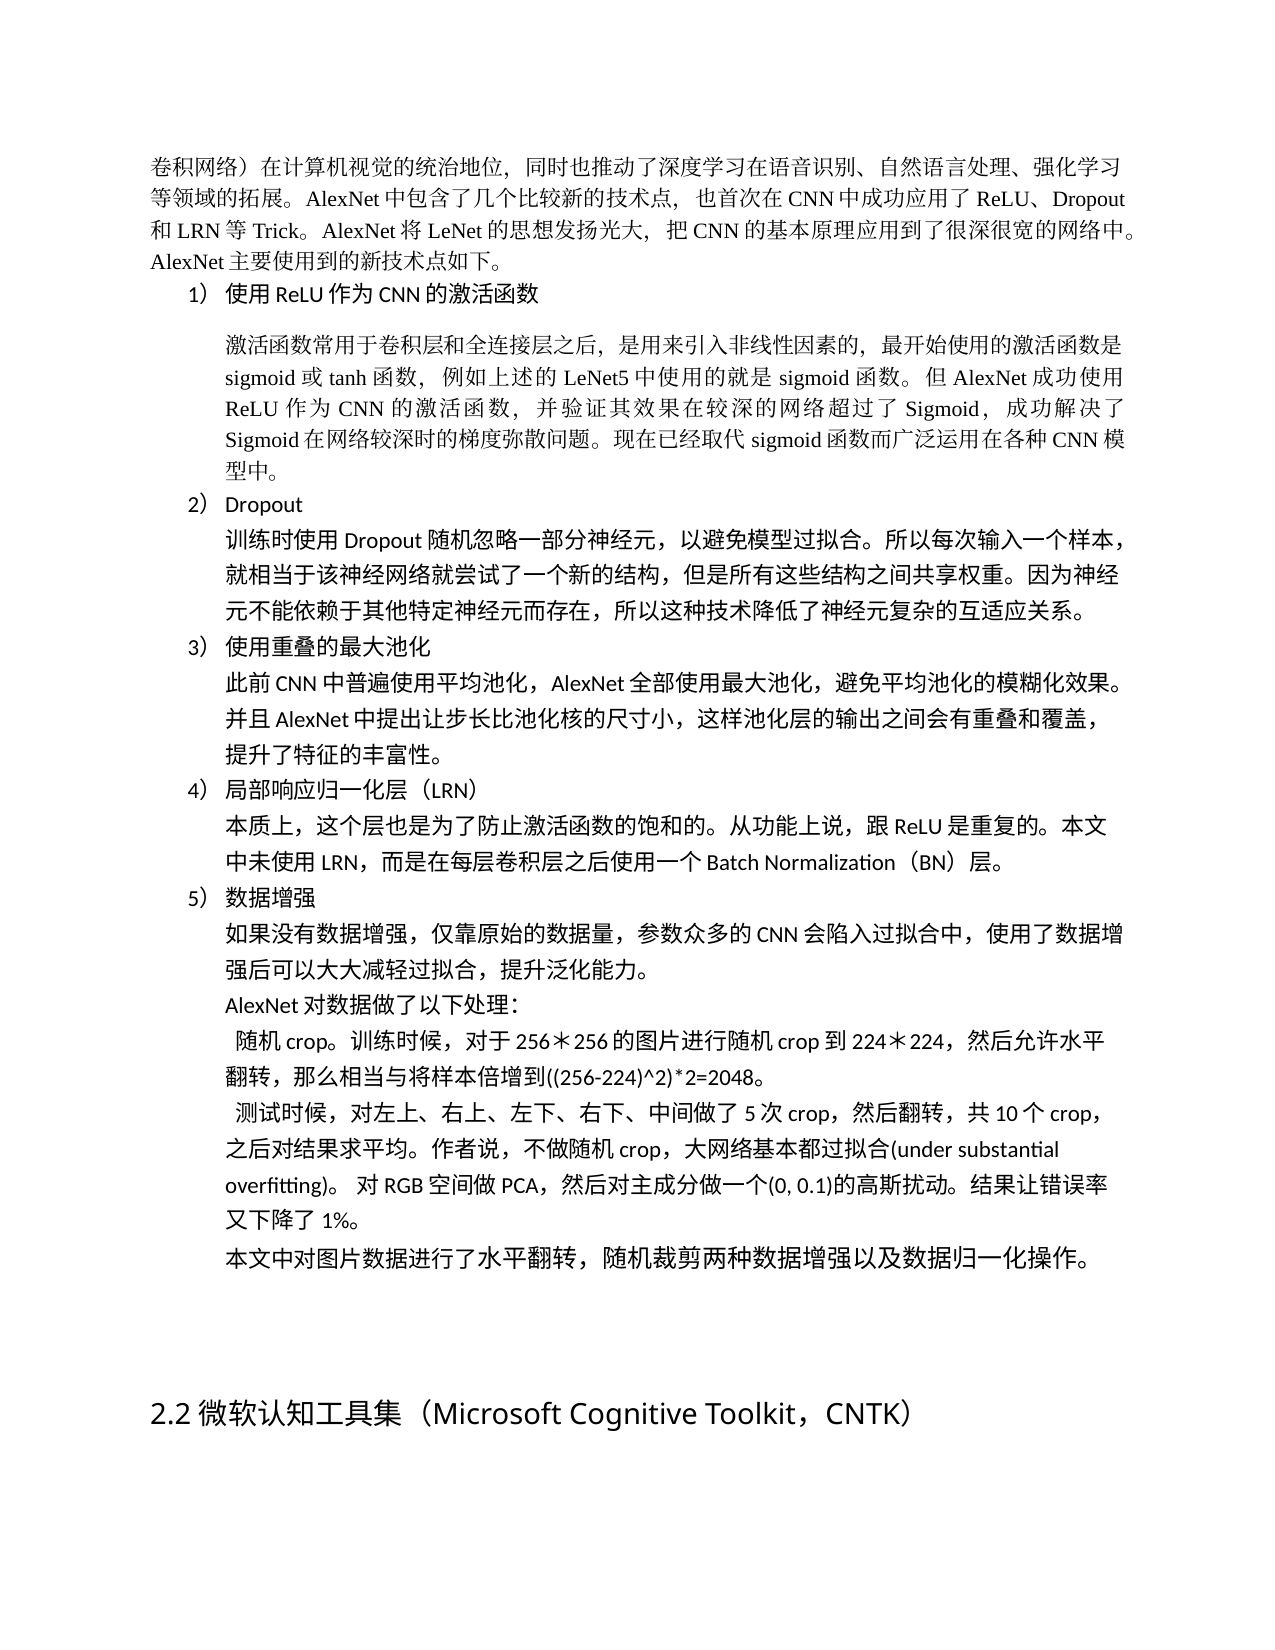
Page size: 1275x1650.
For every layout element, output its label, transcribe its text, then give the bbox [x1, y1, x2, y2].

text 2.2 微软认知工具集（Microsoft Cognitive Toolkit，CNTK） [150, 1390, 1125, 1433]
text 激活函数常用于卷积层和全连接层之后，是用来引入非线性因素的，最开始使用的激活函数是sigmoid或tanh函数，例如上述的LeNet5中使用的就是sigmoid函数。但AlexNet成功使用ReLU作为CNN的激活函数，并验证其效果在较深的网络超过了Sigmoid，成功解决了Sigmoid在网络较深时的梯度弥散问题。现在已经取代sigmoid函数而广泛运用在各种CNN模型中。 [225, 328, 1125, 486]
list 如果没有数据增强，仅靠原始的数据量，参数众多的CNN会陷入过拟合中，使用了数据增强后可以大大减轻过拟合，提升泛化能力。 [225, 916, 1125, 985]
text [150, 150, 1125, 276]
list 本质上，这个层也是为了防止激活函数的饱和的。从功能上说，跟ReLU是重复的。本文中未使用LRN，而是在每层卷积层之后使用一个Batch Normalization（BN）层。 [225, 808, 1125, 877]
list 训练时使用Dropout随机忽略一部分神经元，以避免模型过拟合。所以每次输入一个样本，就相当于该神经网络就尝试了一个新的结构，但是所有这些结构之间共享权重。因为神经元不能依赖于其他特定神经元而存在，所以这种技术降低了神经元复杂的互适应关系。 [225, 521, 1125, 626]
list 此前CNN中普遍使用平均池化，AlexNet全部使用最大池化，避免平均池化的模糊化效果。并且AlexNet中提出让步长比池化核的尺寸小，这样池化层的输出之间会有重叠和覆盖，提升了特征的丰富性。 [225, 665, 1125, 770]
list 本文中对图片数据进行了水平翻转，随机裁剪两种数据增强以及数据归一化操作。 [225, 1238, 1125, 1274]
list 测试时候，对左上、右上、左下、右下、中间做了5次crop，然后翻转，共10个crop，之后对结果求平均。作者说，不做随机crop，大网络基本都过拟合(under substantial overfitting)。 对RGB空间做PCA，然后对主成分做一个(0, 0.1)的高斯扰动。结果让错误率又下降了1%。 [225, 1095, 1125, 1236]
list 使用ReLU作为CNN的激活函数 [187, 276, 1125, 309]
list 随机crop。训练时候，对于256＊256的图片进行随机crop到224＊224，然后允许水平翻转，那么相当与将样本倍增到((256-224)^2)*2=2048。 [225, 1023, 1125, 1092]
list AlexNet对数据做了以下处理： [225, 987, 1125, 1021]
list 局部响应归一化层（LRN） [187, 772, 1125, 806]
list Dropout [187, 486, 1125, 519]
list 数据增强 [187, 880, 1125, 913]
list 使用重叠的最大池化 [187, 629, 1125, 662]
